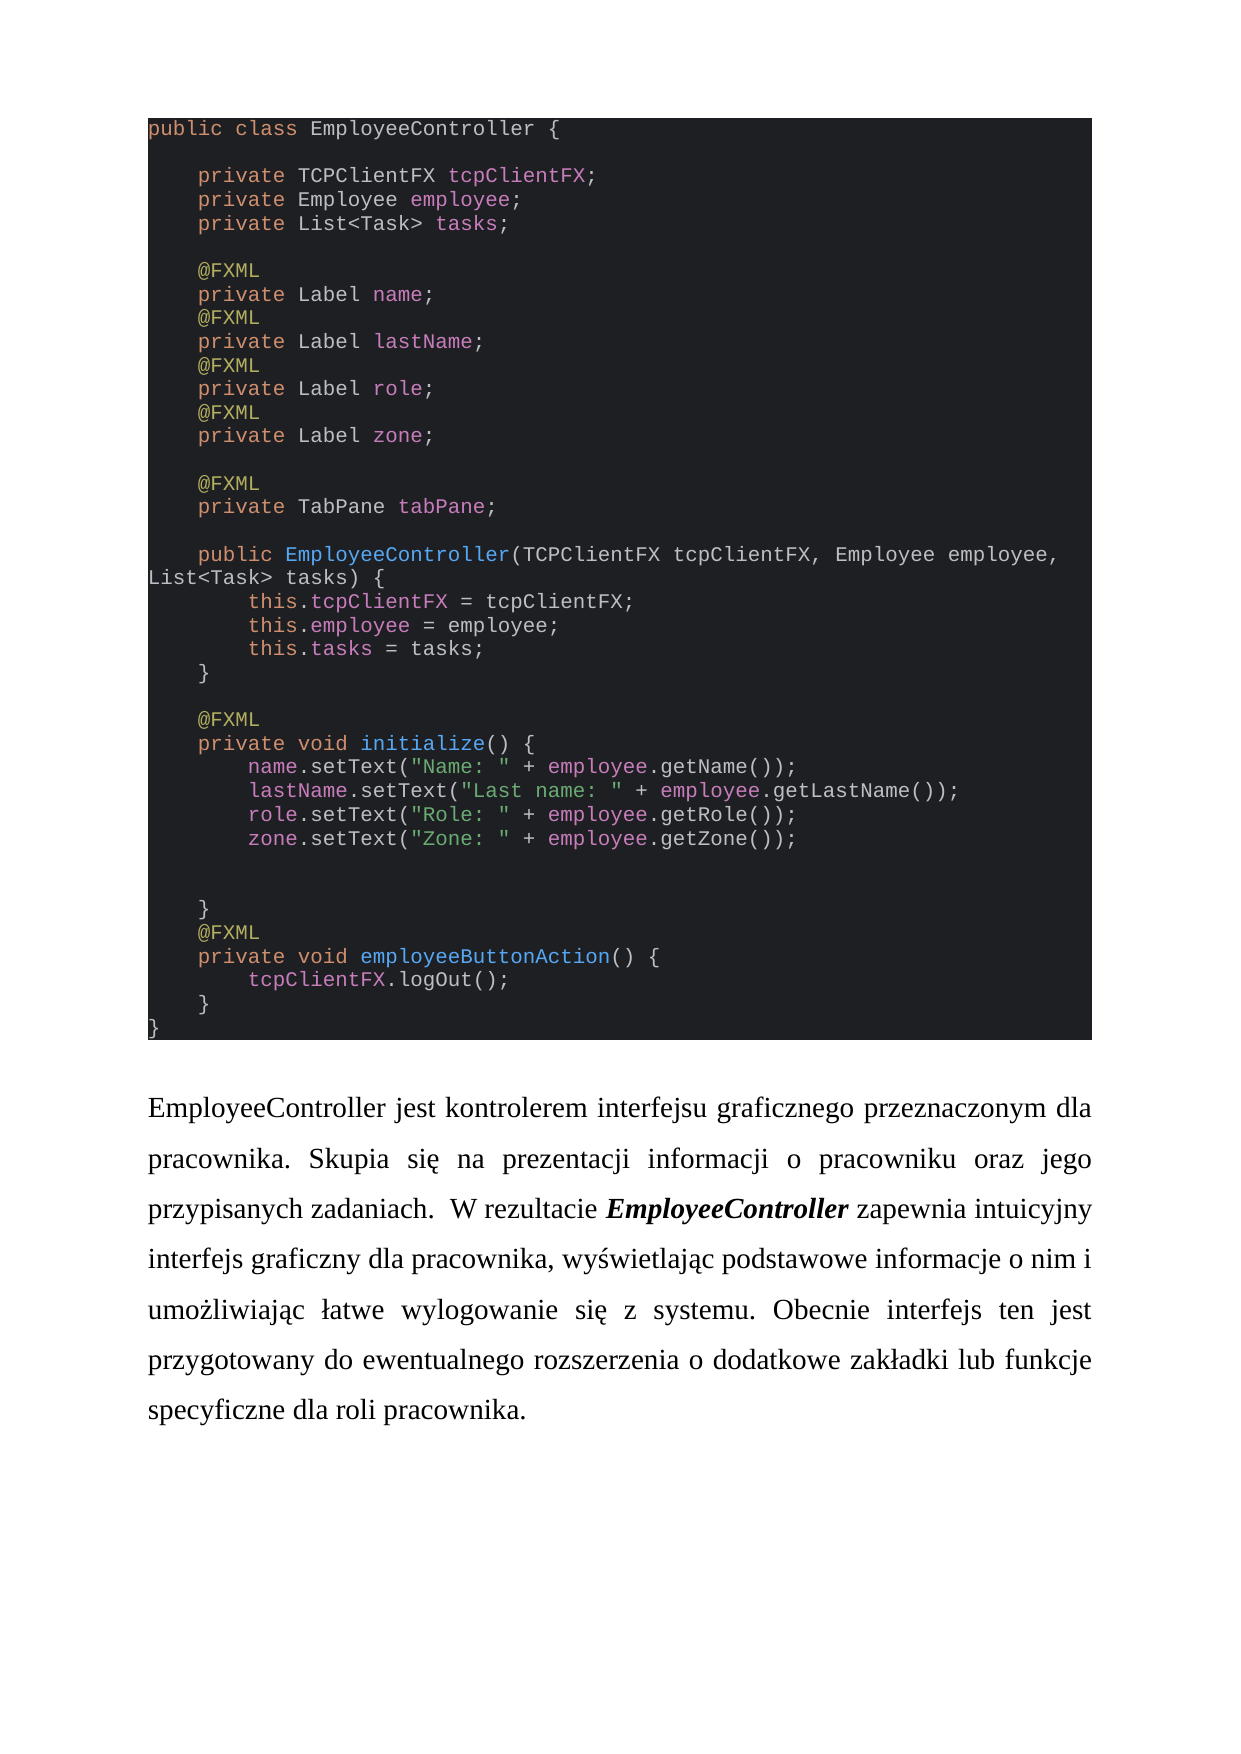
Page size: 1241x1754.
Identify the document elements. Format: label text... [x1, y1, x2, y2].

text EmployeeController jest kontrolerem interfejsu graficznego przeznaczonym dla pracownika. Skupia się na prezentacji informacji o pracowniku oraz jego przypisanych zadaniach. W rezultacie EmployeeController zapewnia intuicyjny interfejs graficzny dla pracownika, wyświetlając podstawowe informacje o nim i umożliwiając łatwe wylogowanie się z systemu. Obecnie interfejs ten jest przygotowany do ewentualnego rozszerzenia o dodatkowe zakładki lub funkcje specyficzne dla roli pracownika. [148, 1091, 1092, 1426]
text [148, 118, 1092, 1040]
